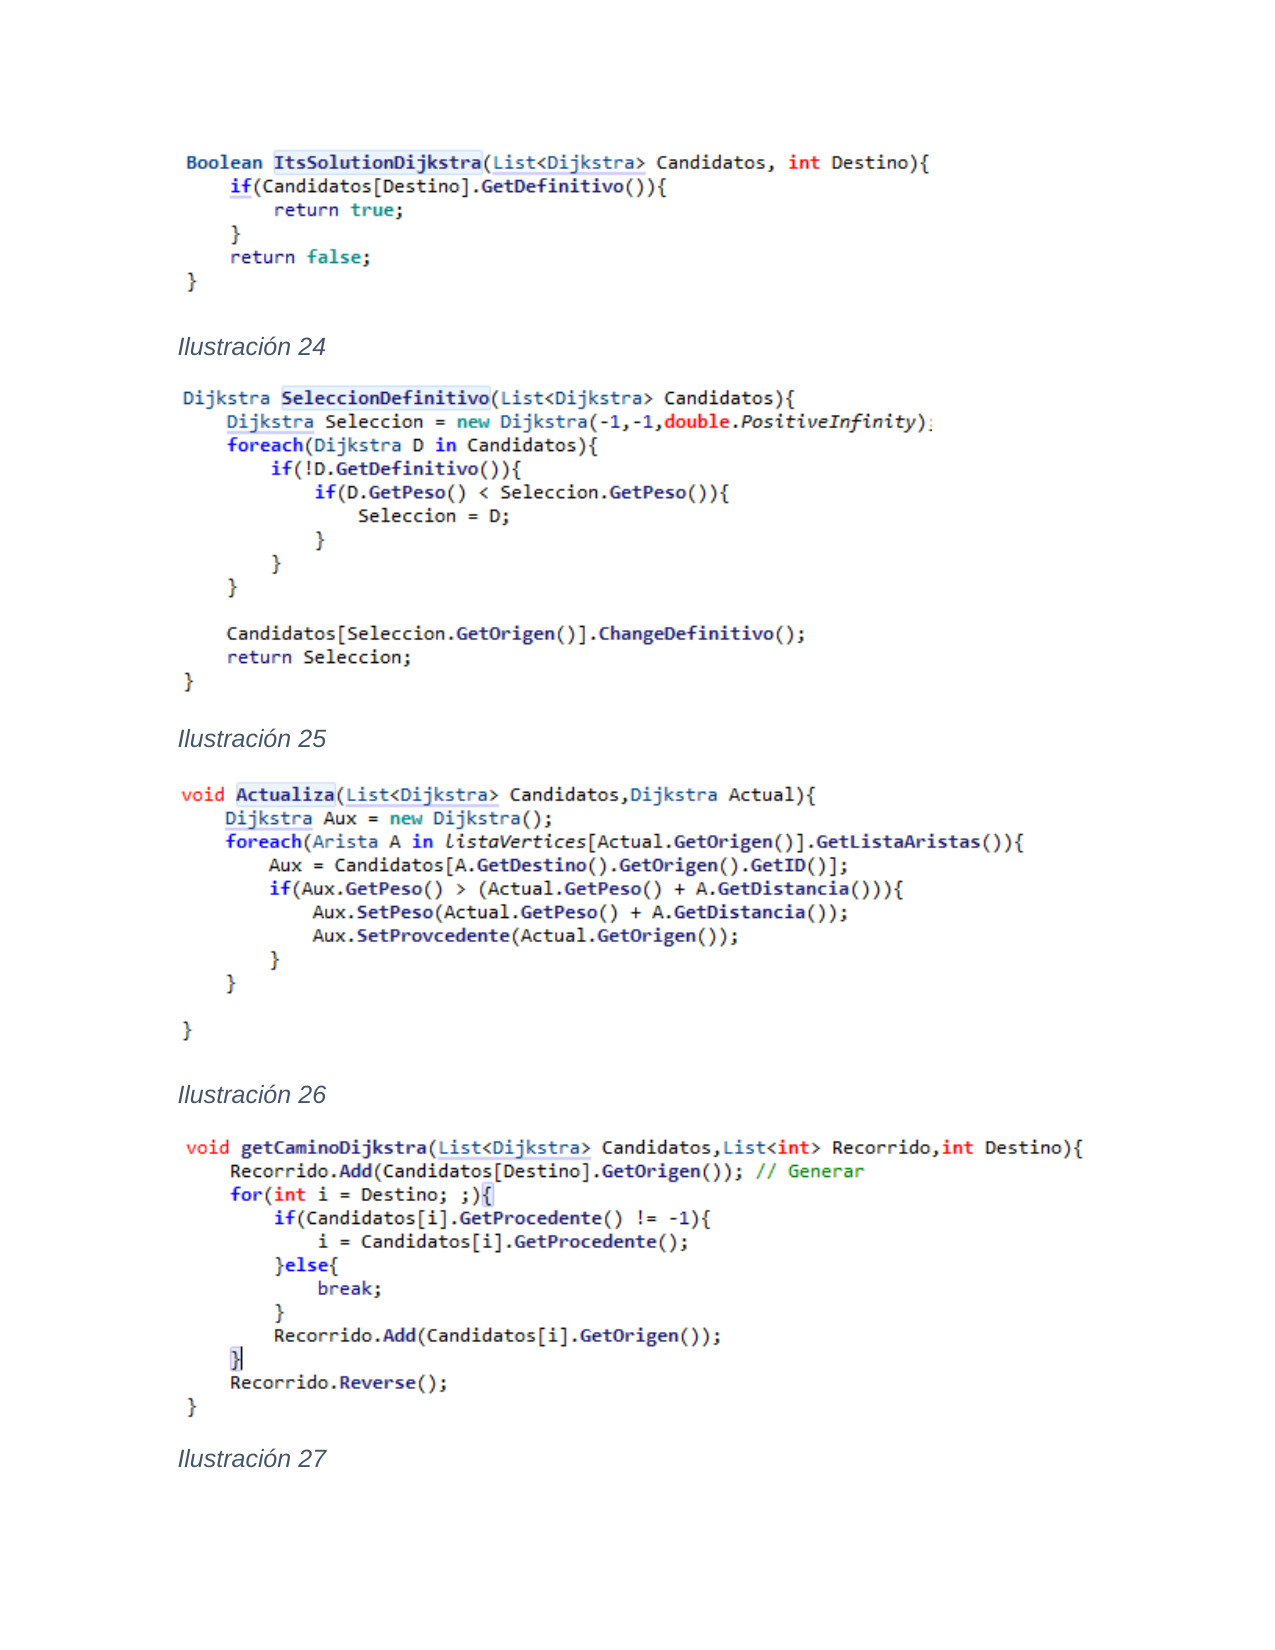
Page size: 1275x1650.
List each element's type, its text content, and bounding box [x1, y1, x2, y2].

picture [177, 147, 943, 314]
picture [177, 381, 932, 706]
picture [177, 773, 1039, 1061]
picture [177, 1129, 1095, 1425]
